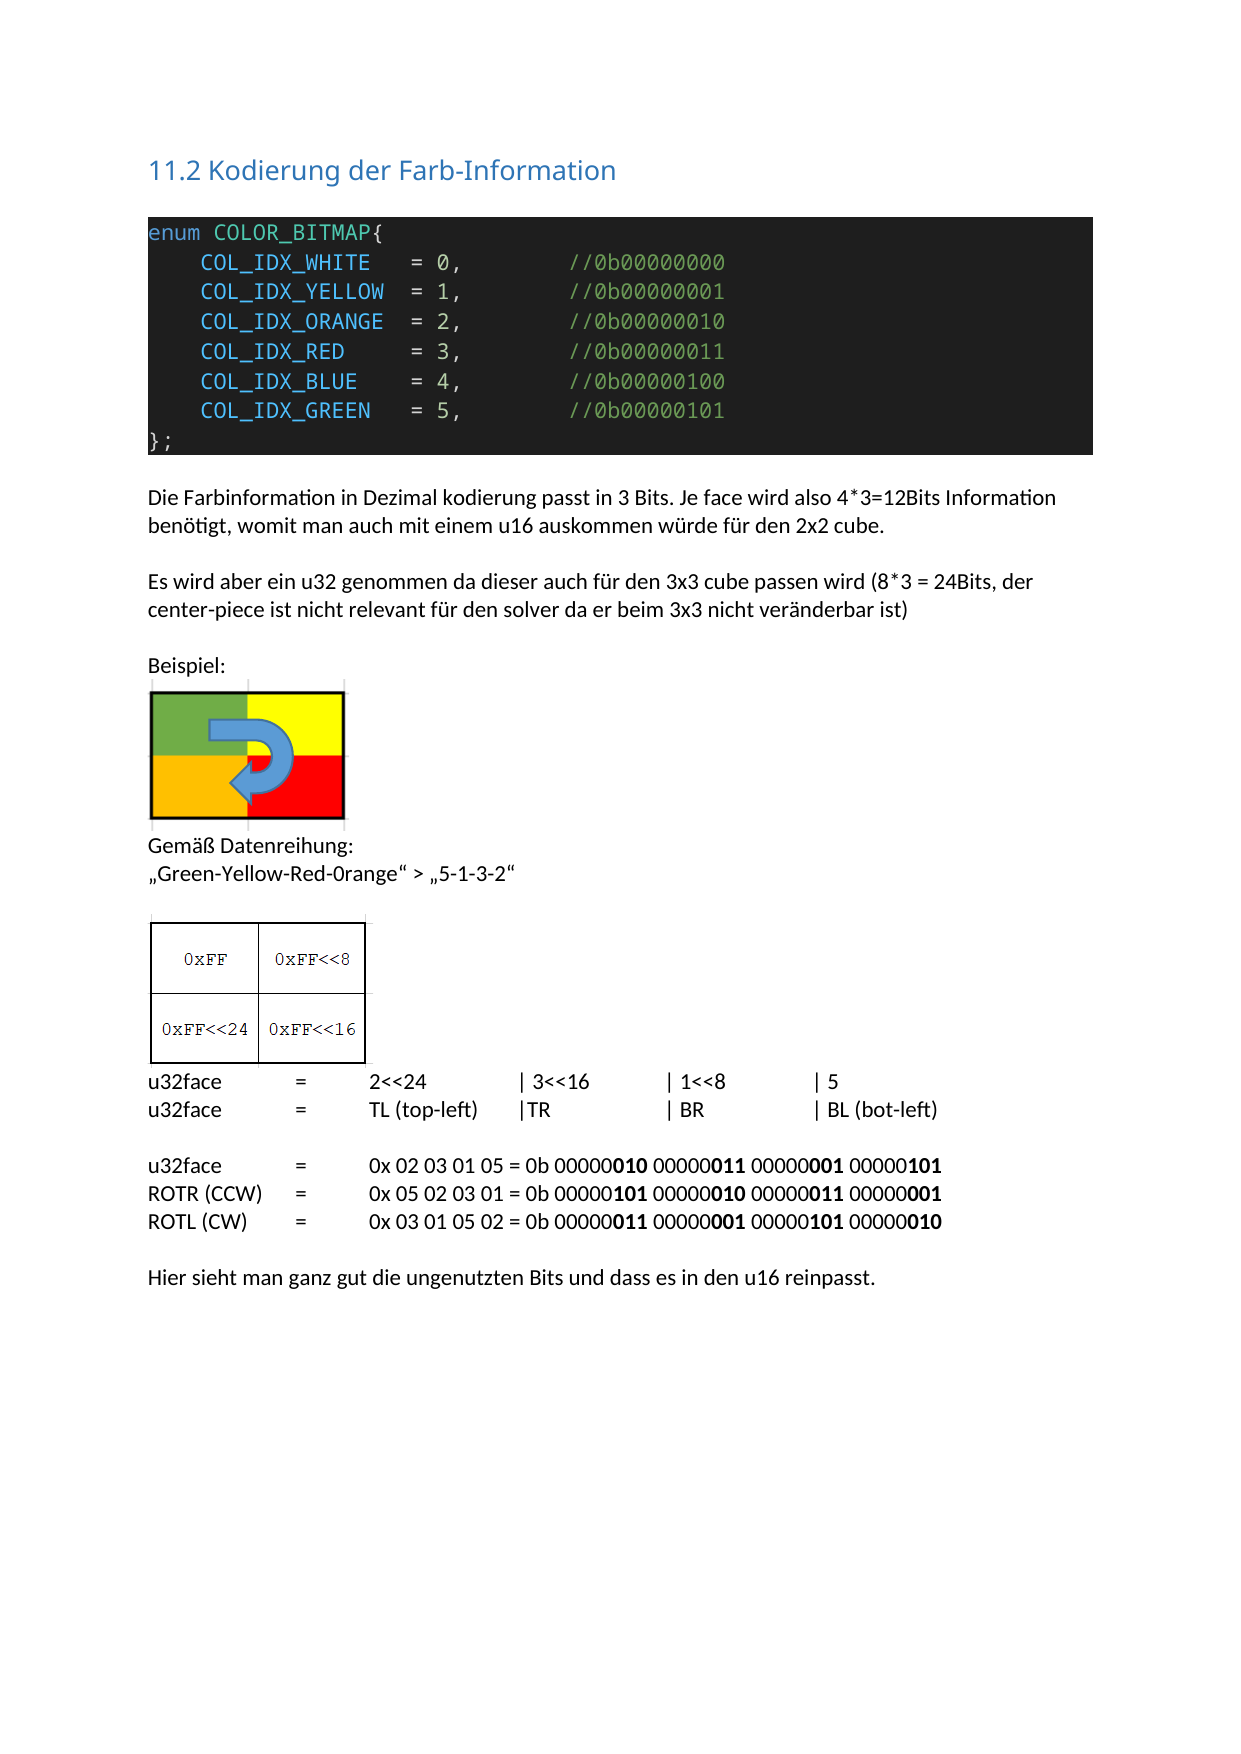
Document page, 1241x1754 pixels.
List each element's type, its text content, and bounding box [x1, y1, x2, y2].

text Gemäß Datenreihung: [148, 831, 1093, 859]
text COL_IDX_YELLOW = 1, //0b00000001 [148, 276, 1093, 306]
text Hier sieht man ganz gut die ungenutzten Bits und dass es in den u16 reinpasst. [148, 1263, 1093, 1292]
text COL_IDX_WHITE = 0, //0b00000000 [148, 246, 1093, 276]
picture [147, 679, 350, 831]
text Die Farbinformation in Dezimal kodierung passt in 3 Bits. Je face wird also 4*3=12Bits Information benötigt, womit man auch mit einem u16 auskommen würde für den 2x2 cube. [148, 483, 1093, 539]
picture [147, 914, 374, 1068]
text COL_IDX_BLUE = 4, //0b00000100 [148, 366, 1093, 395]
text }; [148, 425, 1093, 455]
text u32face = TL (top-left) |TR | BR | BL (bot-left) [148, 1095, 1093, 1123]
text COL_IDX_GREEN = 5, //0b00000101 [148, 395, 1093, 425]
text ROTL (CW) = 0x 03 01 05 02 = 0b 00000011 00000001 00000101 00000010 [148, 1207, 1093, 1236]
text Beispiel: [148, 651, 1093, 679]
text enum COLOR_BITMAP{ [148, 217, 1093, 246]
text COL_IDX_ORANGE = 2, //0b00000010 [148, 306, 1093, 336]
subtitle Kodierung der Farb-Information [148, 152, 1093, 189]
text COL_IDX_RED = 3, //0b00000011 [148, 336, 1093, 366]
text ROTR (CCW) = 0x 05 02 03 01 = 0b 00000101 00000010 00000011 00000001 [148, 1179, 1093, 1207]
text Es wird aber ein u32 genommen da dieser auch für den 3x3 cube passen wird (8*3 = 24Bits, der center-piece ist nicht relevant für den solver da er beim 3x3 nicht veränderbar ist) [148, 567, 1093, 623]
text u32face = 0x 02 03 01 05 = 0b 00000010 00000011 00000001 00000101 [148, 1151, 1093, 1179]
text „Green-Yellow-Red-0range“ > „5-1-3-2“ [148, 859, 1093, 887]
text u32face = 2<<24 | 3<<16 | 1<<8 | 5 [148, 1067, 1093, 1095]
